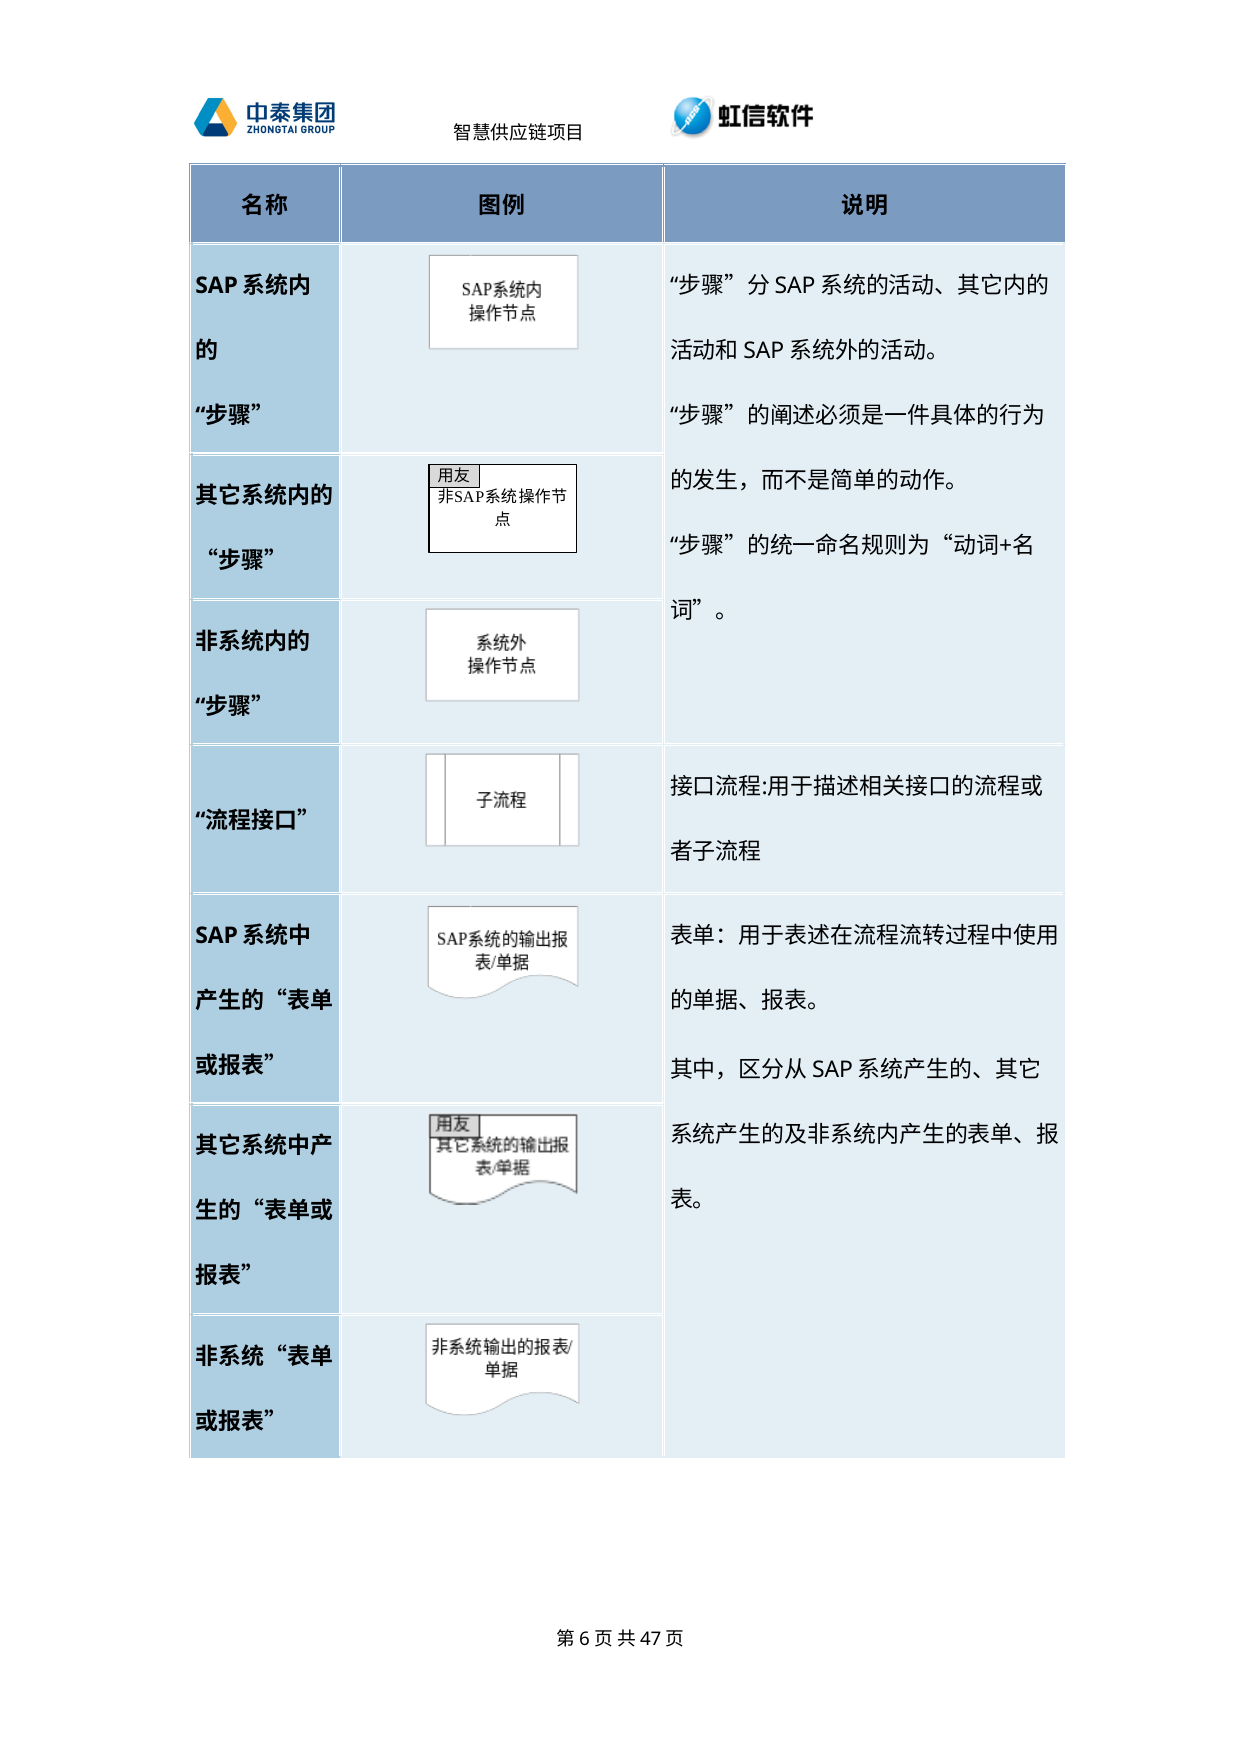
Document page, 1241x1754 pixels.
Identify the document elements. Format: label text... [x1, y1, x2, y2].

table_cell 其它系统内的“步骤” [191, 453, 339, 598]
table_cell [342, 456, 662, 598]
table_cell 表单：用于表述在流程流转过程中使用的单据、报表。 其中，区分从SAP系统产生的、其它系统产生的及非系统内产生的表单、报表。 [664, 892, 1066, 1458]
table_header 图例 [340, 163, 664, 242]
table_cell “流程接口” [189, 743, 340, 892]
table_cell 非系统“表单或报表” [191, 1313, 340, 1458]
table_header 名称 [191, 165, 340, 242]
table_cell [342, 245, 662, 452]
picture [668, 92, 814, 140]
table_cell [342, 1106, 662, 1313]
table_cell SAP系统中产生的“表单或报表” [189, 892, 340, 1102]
table_cell [342, 895, 662, 1102]
table_cell [342, 601, 662, 743]
table_cell SAP系统内的 “步骤” [189, 242, 340, 452]
table_header 说明 [664, 165, 1065, 242]
table_cell 非系统内的 “步骤” [191, 598, 339, 743]
table_cell “步骤”分SAP系统的活动、其它内的活动和SAP系统外的活动。 “步骤”的阐述必须是一件具体的行为的发生，而不是简单的动作。 “步骤”的统一命名规则为“动词+名词”。 [664, 242, 1066, 743]
table_cell 其它系统中产生的“表单或报表” [191, 1103, 339, 1313]
picture [187, 88, 345, 140]
table_cell 接口流程:用于描述相关接口的流程或者子流程 [664, 743, 1066, 892]
table_cell [342, 746, 662, 892]
table_cell [340, 1313, 664, 1458]
